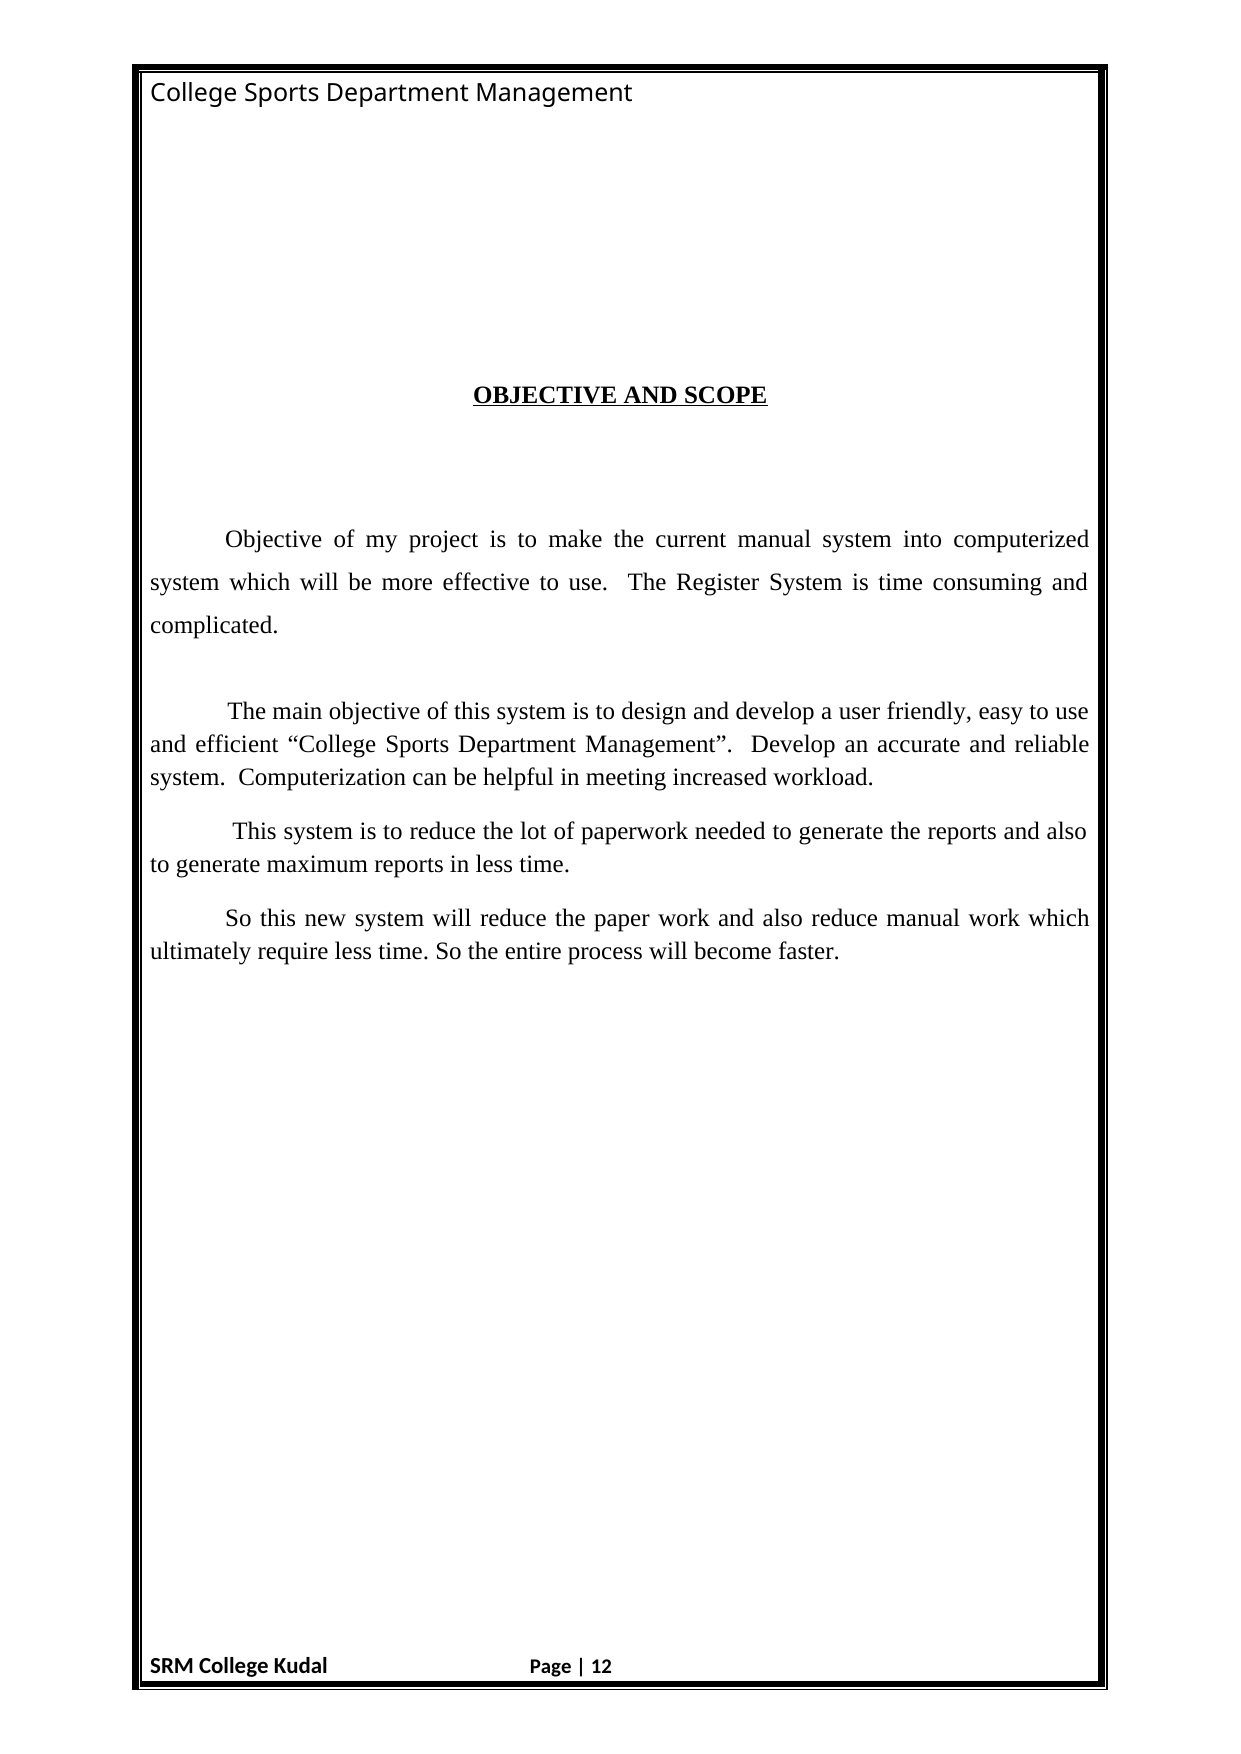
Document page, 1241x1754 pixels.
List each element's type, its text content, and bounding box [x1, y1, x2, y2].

text The main objective of this system is to design and develop a user friendly, easy to use and efficient “College Sports Department Management”. Develop an accurate and reliable system. Computerization can be helpful in meeting increased workload. [150, 696, 1090, 791]
text So this new system will reduce the paper work and also reduce manual work which ultimately require less time. So the entire process will become faster. [150, 903, 1090, 965]
text This system is to reduce the lot of paperwork needed to generate the reports and also to generate maximum reports in less time. [150, 816, 1090, 878]
text OBJECTIVE AND SCOPE [150, 380, 1090, 409]
text Objective of my project is to make the current manual system into computerized system which will be more effective to use. The Register System is time consuming and complicated. [150, 524, 1090, 639]
